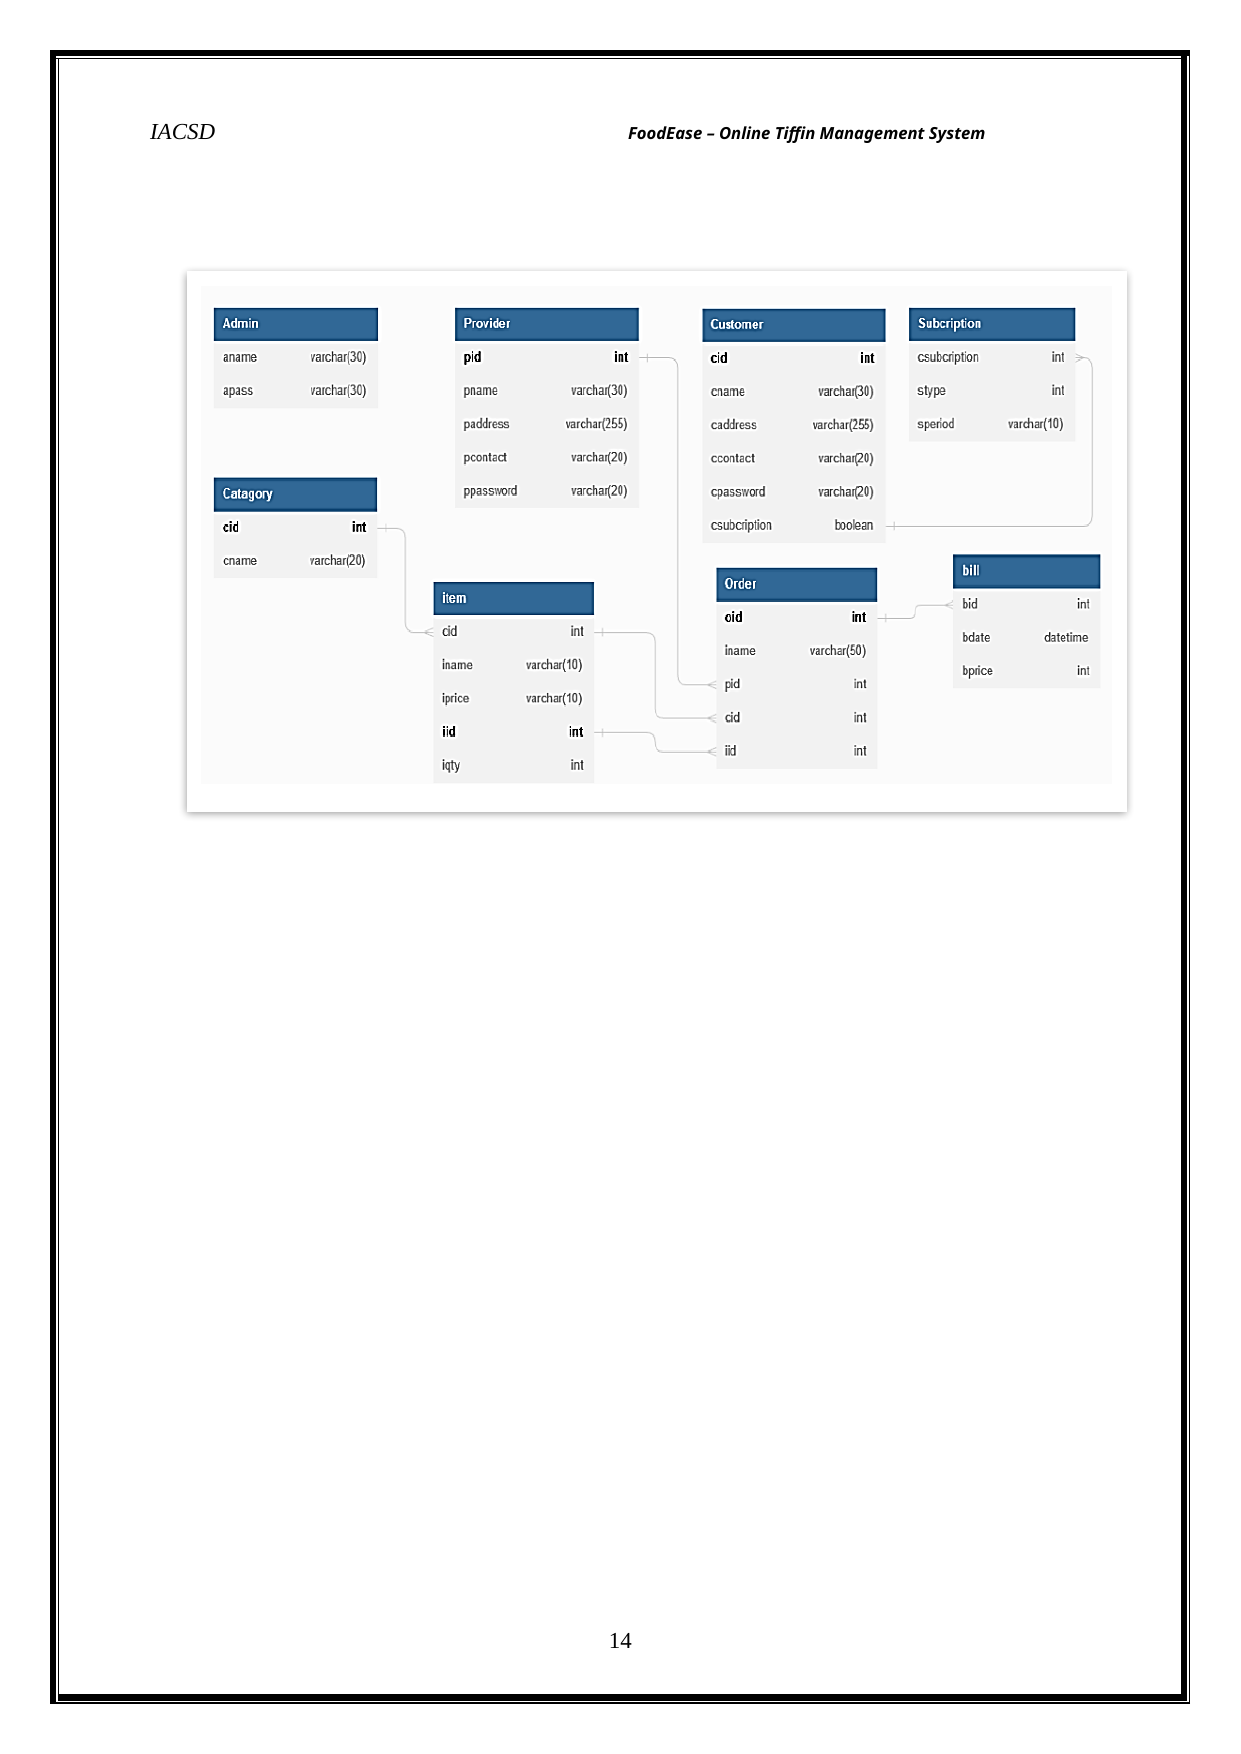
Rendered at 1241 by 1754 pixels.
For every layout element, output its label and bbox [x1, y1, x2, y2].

picture [201, 286, 1112, 797]
